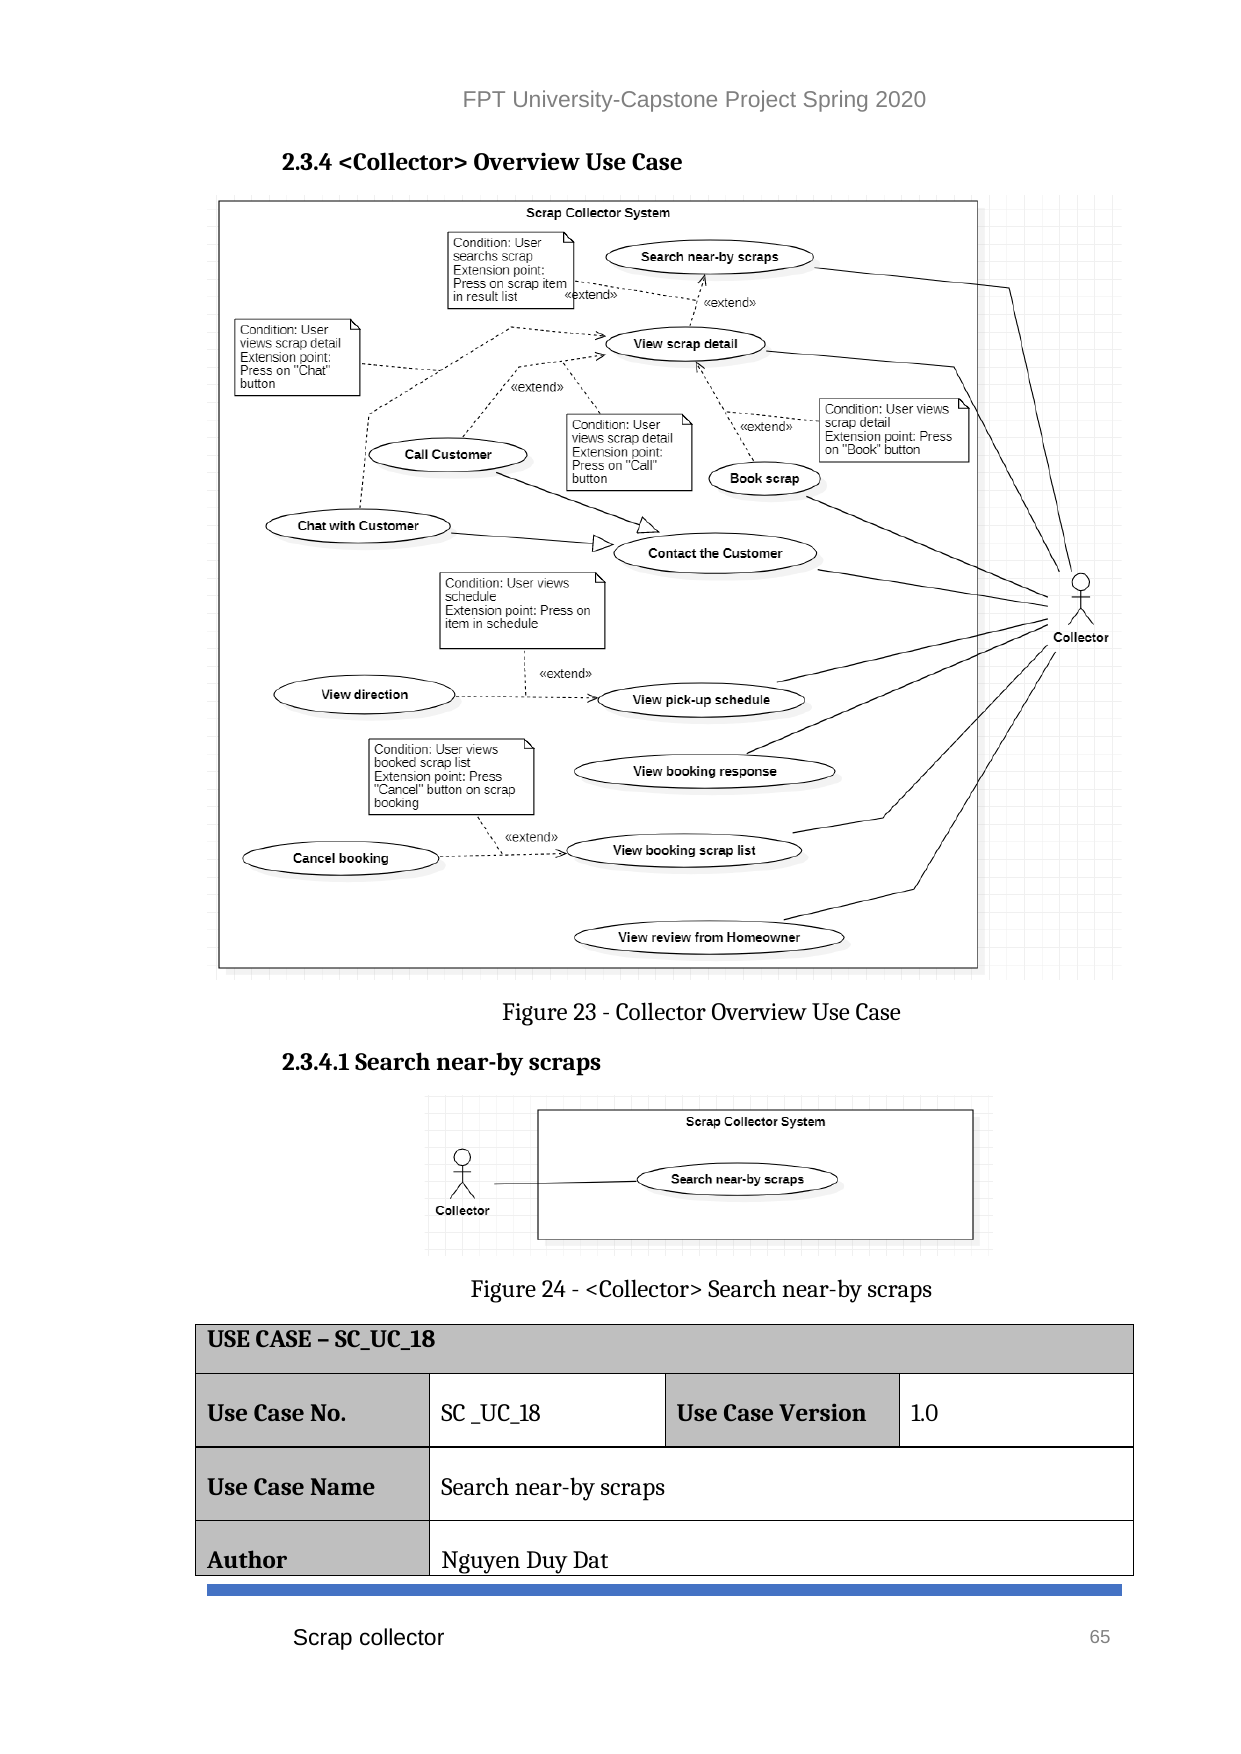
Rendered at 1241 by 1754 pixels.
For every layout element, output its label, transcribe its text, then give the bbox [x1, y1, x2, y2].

table_cell Search near-by scraps [430, 1448, 1133, 1520]
subtitle 2.3.4 <Collector> Overview Use Case [282, 148, 1122, 176]
picture [207, 195, 1122, 980]
table_cell Nguyen Duy Dat [430, 1521, 1133, 1575]
picture [424, 1095, 993, 1256]
table_cell Use Case Version [666, 1374, 899, 1446]
table_cell Author [196, 1521, 429, 1575]
table_cell Use Case Name [196, 1448, 429, 1520]
text Figure 23 - Collector Overview Use Case [207, 998, 1122, 1027]
subtitle 2.3.4.1 Search near-by scraps [282, 1048, 1122, 1076]
table_cell SC _UC_18 [430, 1374, 665, 1446]
table_header USE CASE – SC_UC_18 [196, 1325, 1133, 1373]
table_cell Use Case No. [196, 1374, 429, 1446]
text Figure 24 - <Collector> Search near-by scraps [207, 1275, 1122, 1303]
table_cell 1.0 [900, 1374, 1133, 1446]
